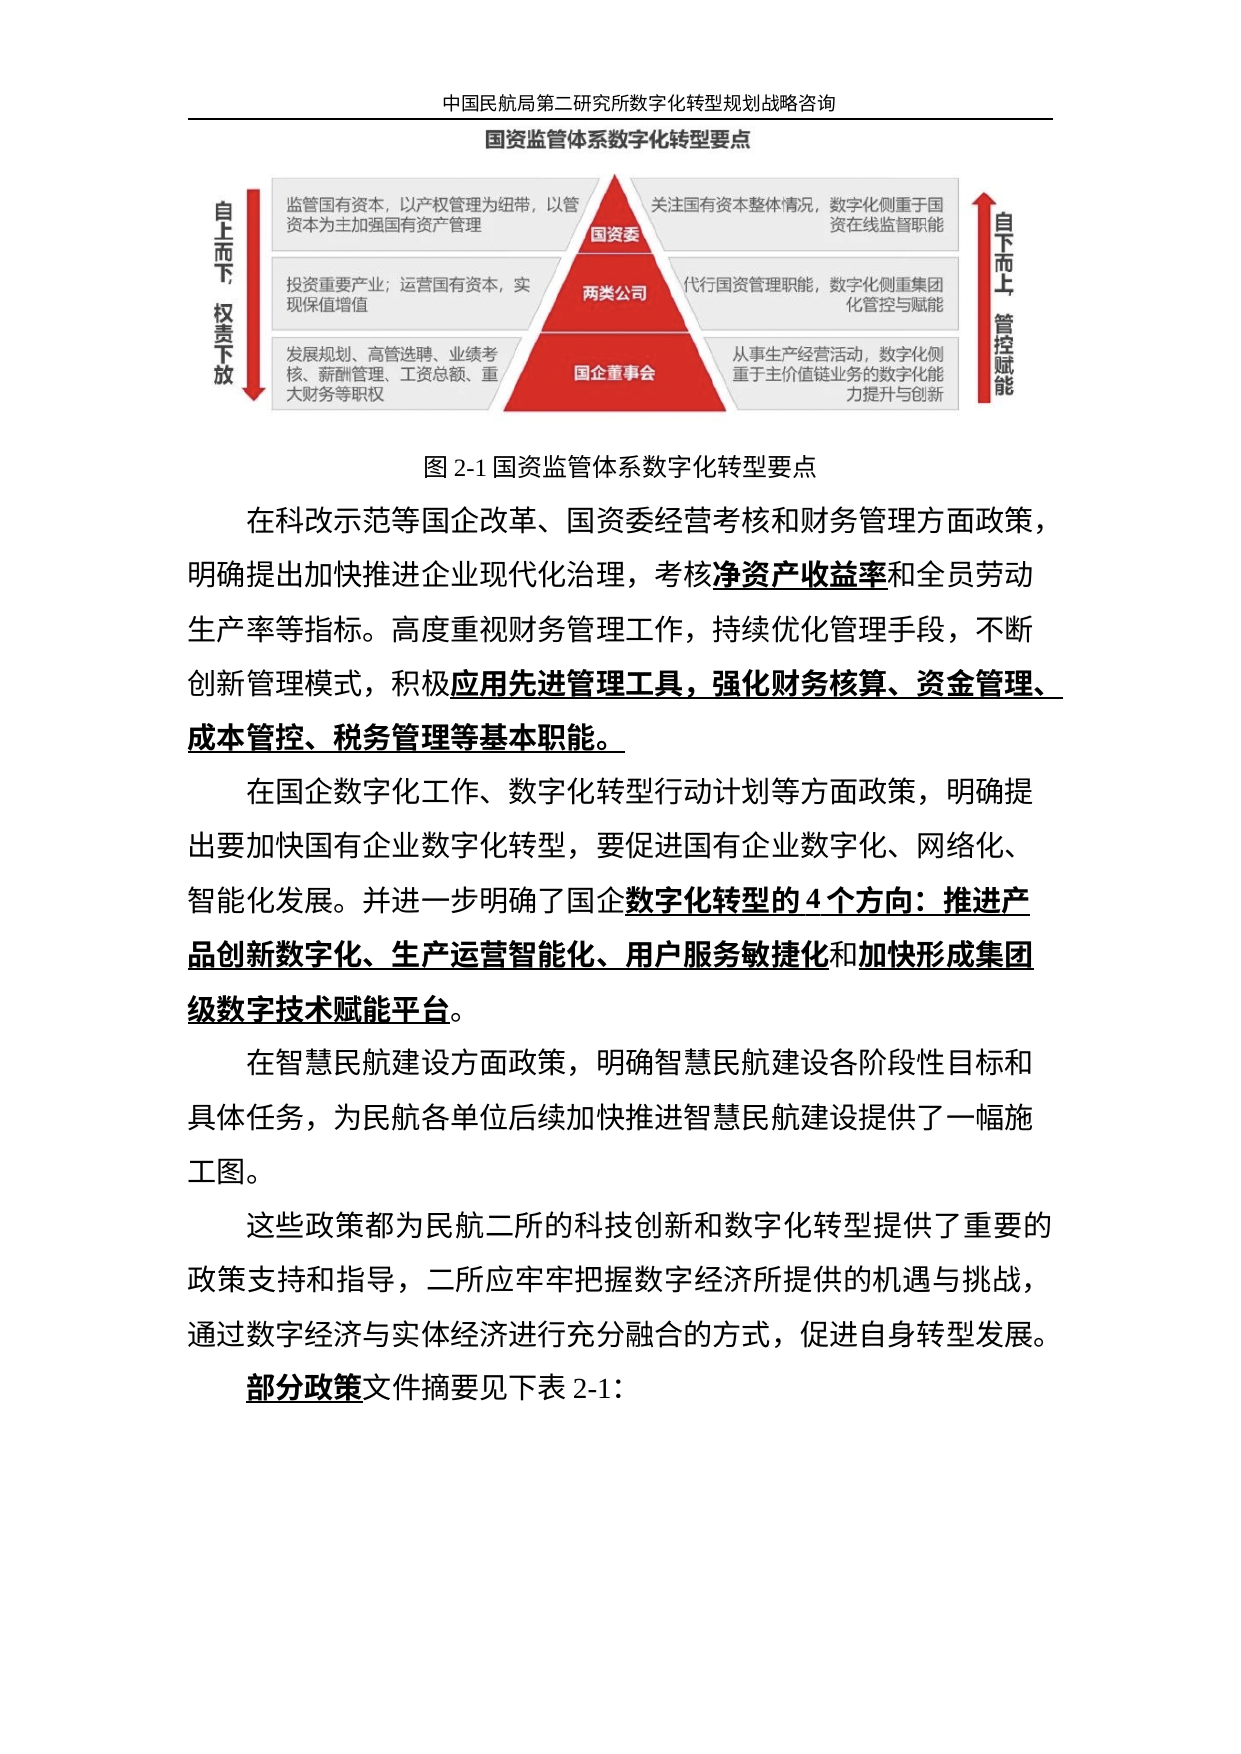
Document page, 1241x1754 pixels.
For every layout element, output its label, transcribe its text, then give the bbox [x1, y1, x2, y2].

picture [188, 120, 1053, 432]
text 部分政策文件摘要见下表2-1： [187, 1363, 1053, 1409]
text 图2-1国资监管体系数字化转型要点 [187, 443, 1053, 489]
list 这些政策都为民航二所的科技创新和数字化转型提供了重要的政策支持和指导，二所应牢牢把握数字经济所提供的机遇与挑战，通过数字经济与实体经济进行充分融合的方式，促进自身转型发展。 [187, 1201, 1053, 1355]
list 在国企数字化工作、数字化转型行动计划等方面政策，明确提出要加快国有企业数字化转型，要促进国有企业数字化、网络化、智能化发展。并进一步明确了国企数字化转型的4个方向：推进产品创新数字化、生产运营智能化、用户服务敏捷化和加快形成集团级数字技术赋能平台。 [187, 767, 1053, 1030]
list 在科改示范等国企改革、国资委经营考核和财务管理方面政策，明确提出加快推进企业现代化治理，考核净资产收益率和全员劳动生产率等指标。高度重视财务管理工作，持续优化管理手段，不断创新管理模式，积极应用先进管理工具，强化财务核算、资金管理、成本管控、税务管理等基本职能。 [187, 496, 1053, 759]
list 在智慧民航建设方面政策，明确智慧民航建设各阶段性目标和具体任务，为民航各单位后续加快推进智慧民航建设提供了一幅施工图。 [187, 1038, 1053, 1192]
